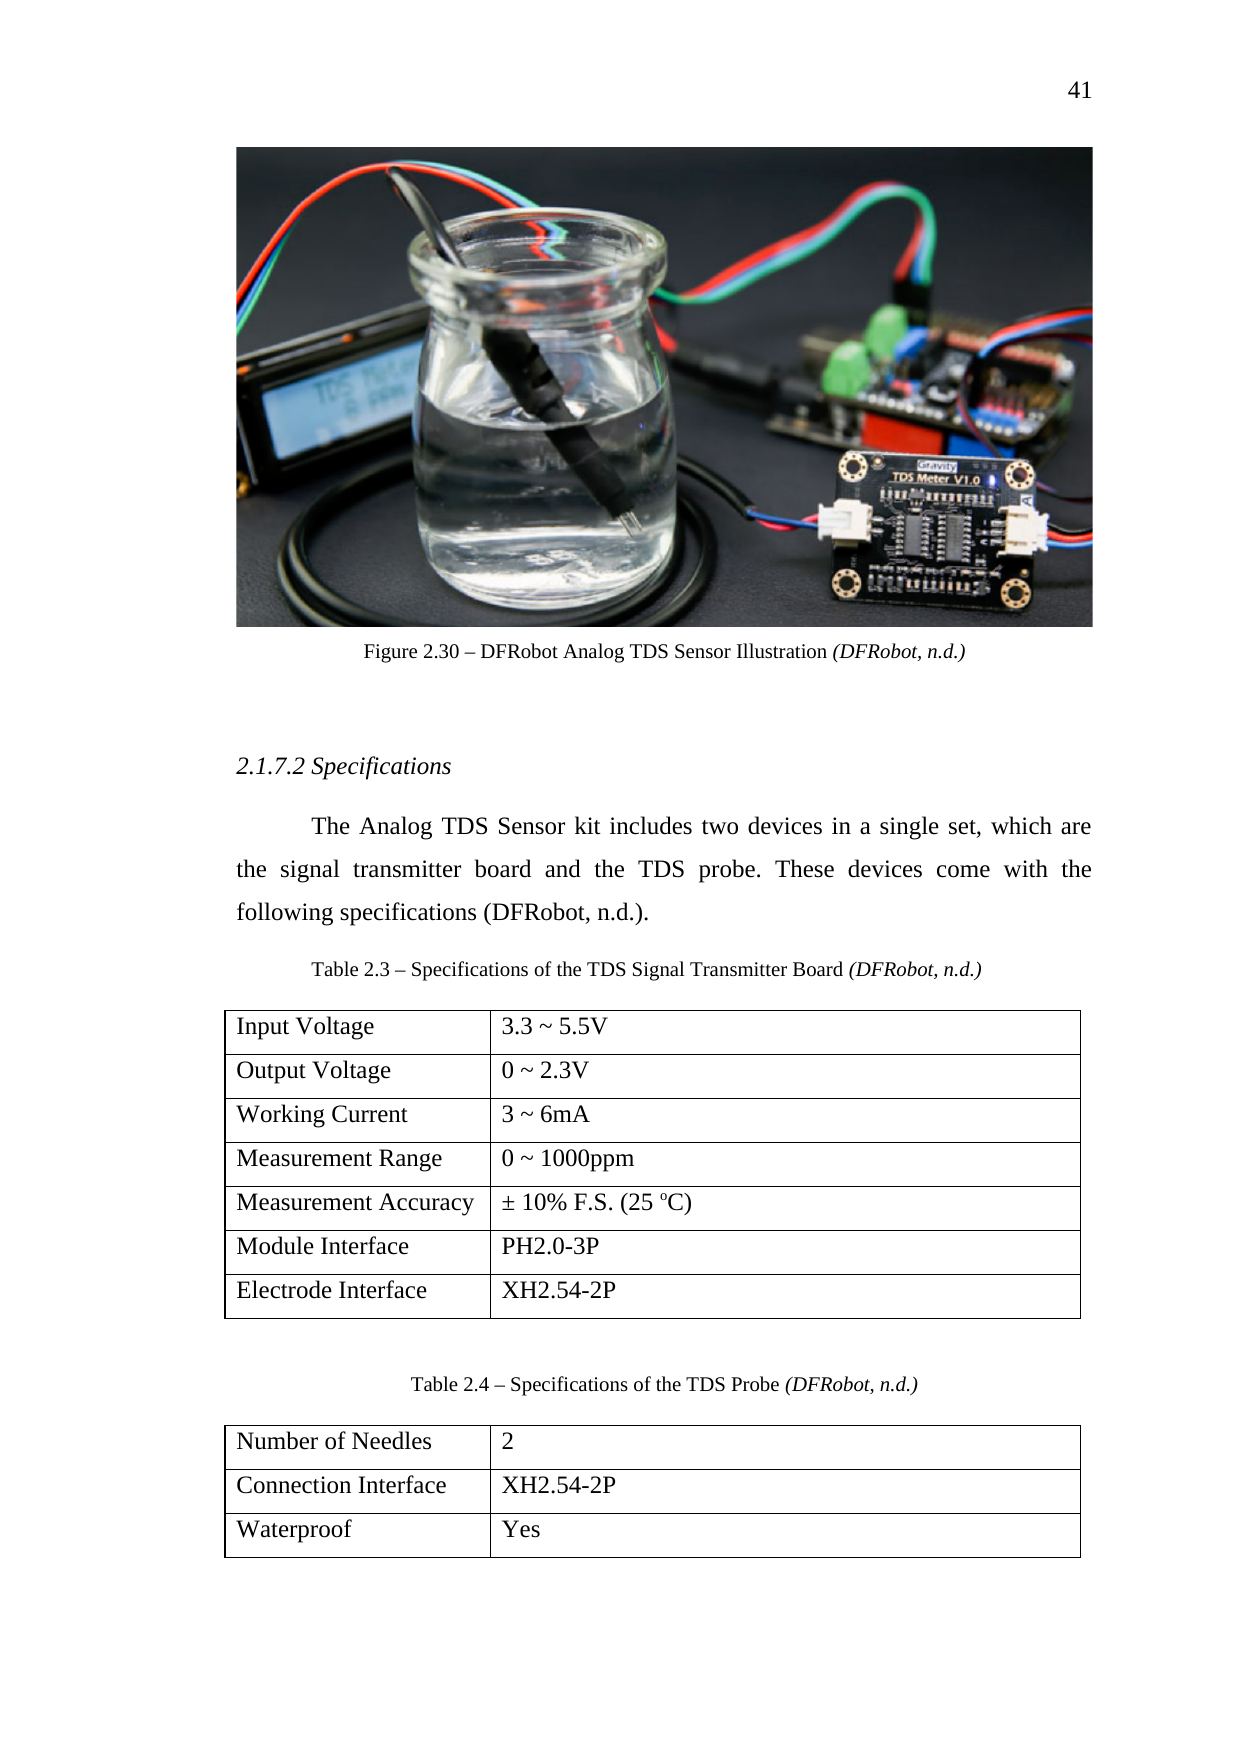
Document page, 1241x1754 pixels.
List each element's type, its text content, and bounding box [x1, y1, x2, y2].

table_cell Working Current [226, 1099, 490, 1142]
table_cell Waterproof [226, 1514, 490, 1557]
subtitle 2.1.7.2 Specifications [236, 751, 1092, 780]
table_cell PH2.0-3P [491, 1231, 1080, 1274]
picture [236, 147, 1093, 627]
table_cell 0 ~ 1000ppm [491, 1143, 1080, 1186]
table_cell 3 ~ 6mA [491, 1099, 1080, 1142]
table_cell Yes [491, 1514, 1080, 1557]
table_cell Measurement Range [226, 1143, 490, 1186]
table_header 2 [491, 1426, 1080, 1469]
table_cell Electrode Interface [226, 1275, 490, 1318]
table_cell Module Interface [226, 1231, 490, 1274]
text The Analog TDS Sensor kit includes two devices in a single set, which are the signal transmitter board and the TDS probe. These devices come with the following specifications (DFRobot, n.d.). [236, 811, 1092, 926]
table_cell 0 ~ 2.3V [491, 1055, 1080, 1098]
text Figure 2.30 – DFRobot Analog TDS Sensor Illustration (DFRobot, n.d.) [236, 627, 1092, 663]
table_cell Connection Interface [226, 1470, 490, 1513]
table_header 3.3 ~ 5.5V [491, 1011, 1080, 1054]
table_cell XH2.54-2P [491, 1275, 1080, 1318]
table_cell XH2.54-2P [491, 1470, 1080, 1513]
table_cell ± 10% F.S. (25 oC) [491, 1187, 1080, 1230]
table_cell Measurement Accuracy [226, 1187, 490, 1230]
text Table 2.4 – Specifications of the TDS Probe (DFRobot, n.d.) [236, 1372, 1092, 1396]
text Table 2.3 – Specifications of the TDS Signal Transmitter Board (DFRobot, n.d.) [236, 957, 1092, 981]
table_header Input Voltage [226, 1011, 490, 1054]
table_header Number of Needles [226, 1426, 490, 1469]
table_cell Output Voltage [226, 1055, 490, 1098]
